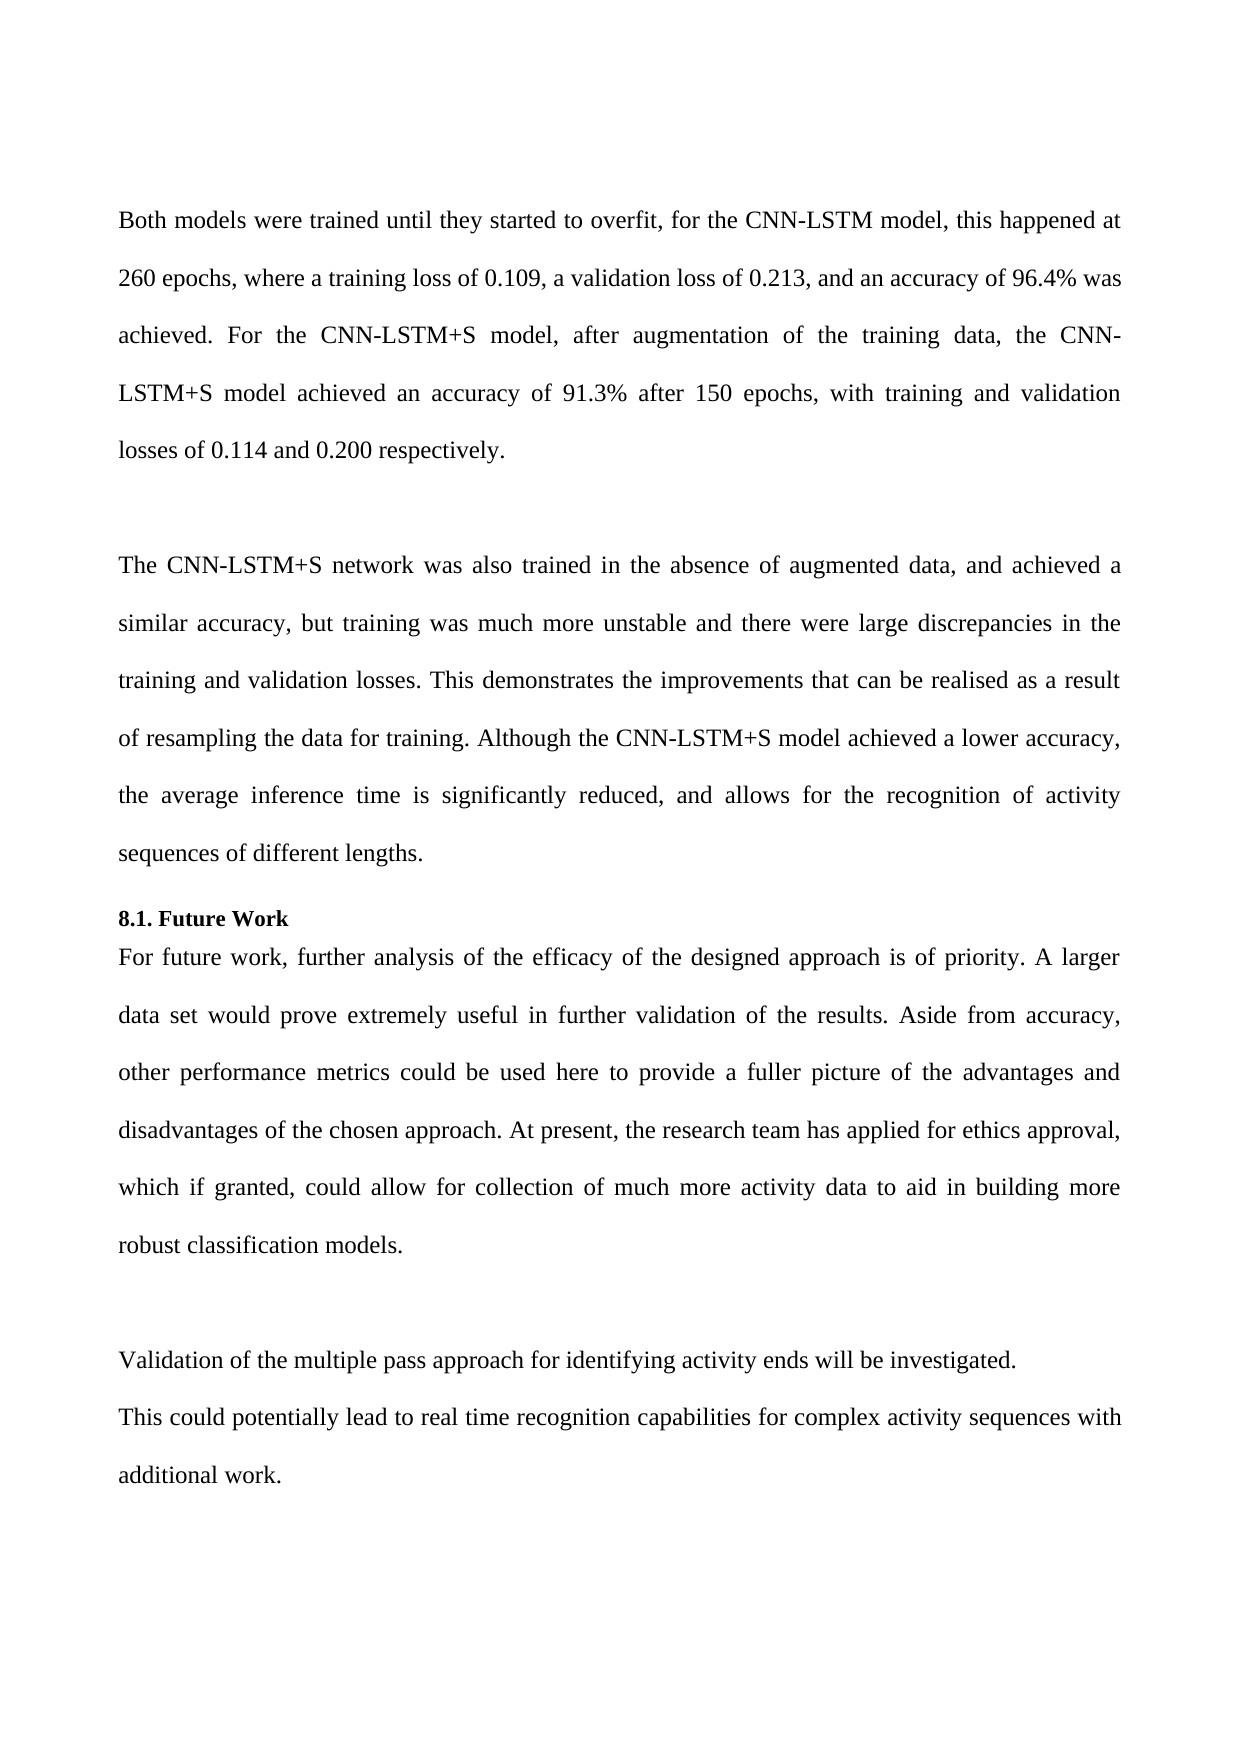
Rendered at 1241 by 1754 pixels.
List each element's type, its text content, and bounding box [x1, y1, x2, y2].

text The CNN-LSTM+S network was also trained in the absence of augmented data, and achieved a similar accuracy, but training was much more unstable and there were large discrepancies in the training and validation losses. This demonstrates the improvements that can be realised as a result of resampling the data for training. Although the CNN-LSTM+S model achieved a lower accuracy, the average inference time is significantly reduced, and allows for the recognition of activity sequences of different lengths. [118, 550, 1122, 866]
subtitle 8.1. Future Work [118, 906, 1122, 932]
text This could potentially lead to real time recognition capabilities for complex activity sequences with additional work. [118, 1402, 1122, 1488]
text Validation of the multiple pass approach for identifying activity ends will be investigated. [118, 1345, 1122, 1373]
text Both models were trained until they started to overfit, for the CNN-LSTM model, this happened at 260 epochs, where a training loss of 0.109, a validation loss of 0.213, and an accuracy of 96.4% was achieved. For the CNN-LSTM+S model, after augmentation of the training data, the CNN-LSTM+S model achieved an accuracy of 91.3% after 150 epochs, with training and validation losses of 0.114 and 0.200 respectively. [118, 205, 1122, 464]
text For future work, further analysis of the efficacy of the designed approach is of priority. A larger data set would prove extremely useful in further validation of the results. Aside from accuracy, other performance metrics could be used here to provide a fuller picture of the advantages and disadvantages of the chosen approach. At present, the research team has applied for ethics approval, which if granted, could allow for collection of much more activity data to aid in building more robust classification models. [118, 942, 1122, 1258]
